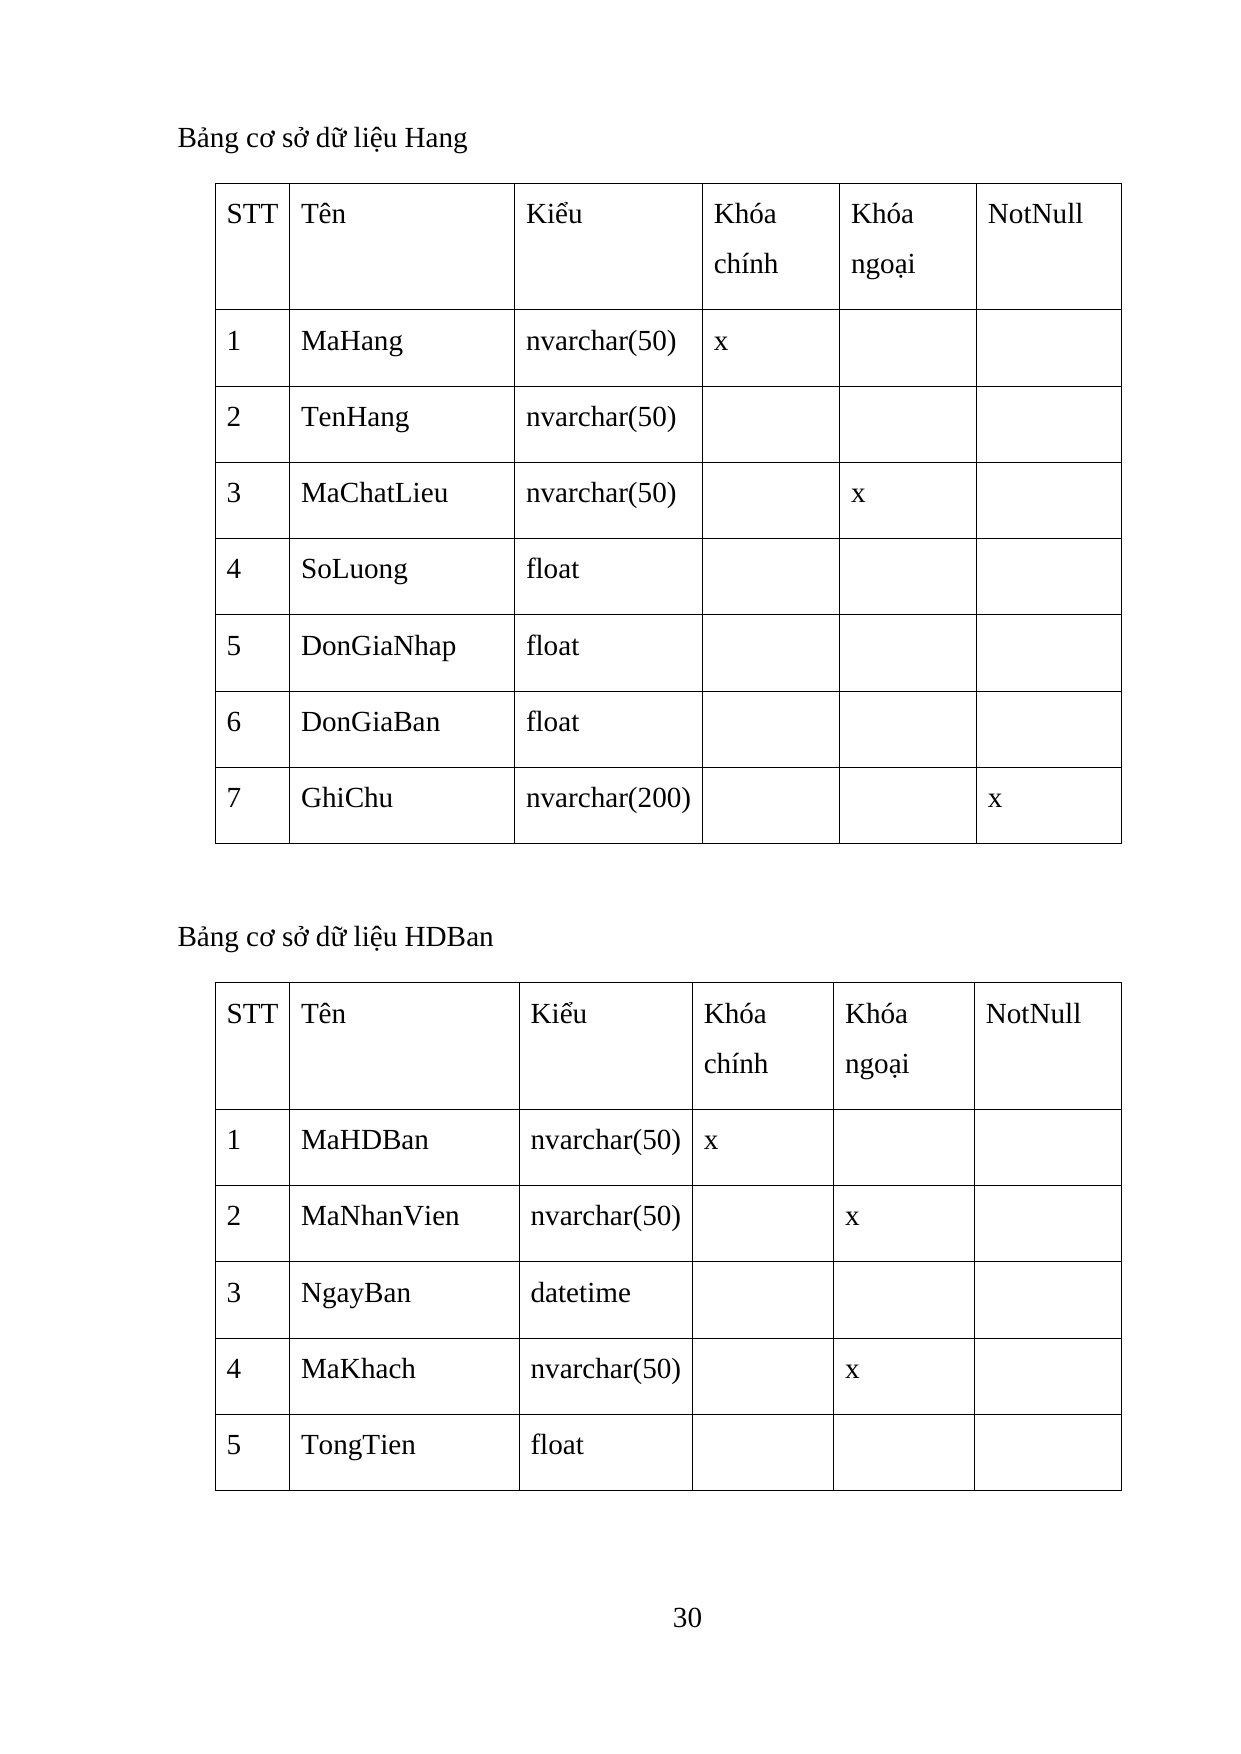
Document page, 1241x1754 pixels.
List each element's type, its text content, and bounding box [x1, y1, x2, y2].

table_cell nvarchar(50) [520, 1186, 692, 1261]
table_header STT [216, 184, 289, 309]
table_cell [834, 1262, 974, 1337]
table_cell [703, 768, 839, 843]
table_cell 2 [216, 1186, 289, 1261]
table_cell x [693, 1110, 833, 1185]
table_header Khóa chính [703, 184, 839, 309]
table_cell [834, 1110, 974, 1185]
table_cell 1 [216, 1110, 289, 1185]
table_cell float [520, 1415, 692, 1490]
table_cell [977, 539, 1121, 614]
table_header Kiểu [520, 983, 692, 1109]
table_cell [693, 1339, 833, 1414]
table_cell 7 [216, 768, 289, 843]
table_cell [840, 615, 976, 691]
table_cell nvarchar(200) [515, 768, 702, 843]
table_cell [840, 387, 976, 462]
table_cell 3 [216, 1262, 289, 1337]
table_header NotNull [975, 983, 1121, 1109]
table_cell TongTien [290, 1415, 519, 1490]
table_cell DonGiaNhap [290, 615, 514, 691]
table_cell 3 [216, 463, 289, 538]
table_cell NgayBan [290, 1262, 519, 1337]
table_cell 2 [216, 387, 289, 462]
table_cell DonGiaBan [290, 692, 514, 767]
table_header Kiểu [515, 184, 702, 309]
table_header Khóa chính [693, 983, 833, 1109]
table_cell nvarchar(50) [515, 387, 702, 462]
table_cell MaKhach [290, 1339, 519, 1414]
table_cell [977, 310, 1121, 386]
table_cell [703, 387, 839, 462]
table_cell [703, 615, 839, 691]
table_cell [977, 387, 1121, 462]
table_cell 1 [216, 310, 289, 386]
table_header NotNull [977, 184, 1121, 309]
table_cell [834, 1415, 974, 1490]
table_header Tên [290, 983, 519, 1109]
table_cell [975, 1262, 1121, 1337]
table_cell datetime [520, 1262, 692, 1337]
table_cell 4 [216, 1339, 289, 1414]
table_cell [703, 539, 839, 614]
table_header Khóa ngoại [840, 184, 976, 309]
table_cell SoLuong [290, 539, 514, 614]
table_cell nvarchar(50) [520, 1110, 692, 1185]
table_cell [840, 692, 976, 767]
table_cell MaHDBan [290, 1110, 519, 1185]
table_cell MaNhanVien [290, 1186, 519, 1261]
table_cell [975, 1415, 1121, 1490]
table_cell [977, 692, 1121, 767]
table_cell [977, 463, 1121, 538]
table_header Khóa ngoại [834, 983, 974, 1109]
table_cell 5 [216, 615, 289, 691]
table_cell [840, 768, 976, 843]
text Bảng cơ sở dữ liệu Hang [177, 120, 1122, 153]
table_header Tên [290, 184, 514, 309]
table_cell [975, 1339, 1121, 1414]
table_cell [703, 692, 839, 767]
text Bảng cơ sở dữ liệu HDBan [177, 919, 1122, 953]
table_cell 6 [216, 692, 289, 767]
table_cell [840, 310, 976, 386]
table_cell [977, 615, 1121, 691]
table_cell [703, 463, 839, 538]
table_cell nvarchar(50) [515, 463, 702, 538]
table_cell x [703, 310, 839, 386]
table_cell 4 [216, 539, 289, 614]
table_cell [975, 1110, 1121, 1185]
table_cell MaHang [290, 310, 514, 386]
table_cell nvarchar(50) [515, 310, 702, 386]
table_cell x [834, 1186, 974, 1261]
table_cell [693, 1415, 833, 1490]
table_cell 5 [216, 1415, 289, 1490]
table_cell TenHang [290, 387, 514, 462]
table_cell [840, 539, 976, 614]
table_header STT [216, 983, 289, 1109]
table_cell x [834, 1339, 974, 1414]
table_cell [693, 1186, 833, 1261]
table_cell MaChatLieu [290, 463, 514, 538]
table_cell [693, 1262, 833, 1337]
table_cell nvarchar(50) [520, 1339, 692, 1414]
table_cell float [515, 615, 702, 691]
table_cell x [977, 768, 1121, 843]
table_cell [975, 1186, 1121, 1261]
table_cell float [515, 539, 702, 614]
table_cell float [515, 692, 702, 767]
table_cell x [840, 463, 976, 538]
table_cell GhiChu [290, 768, 514, 843]
